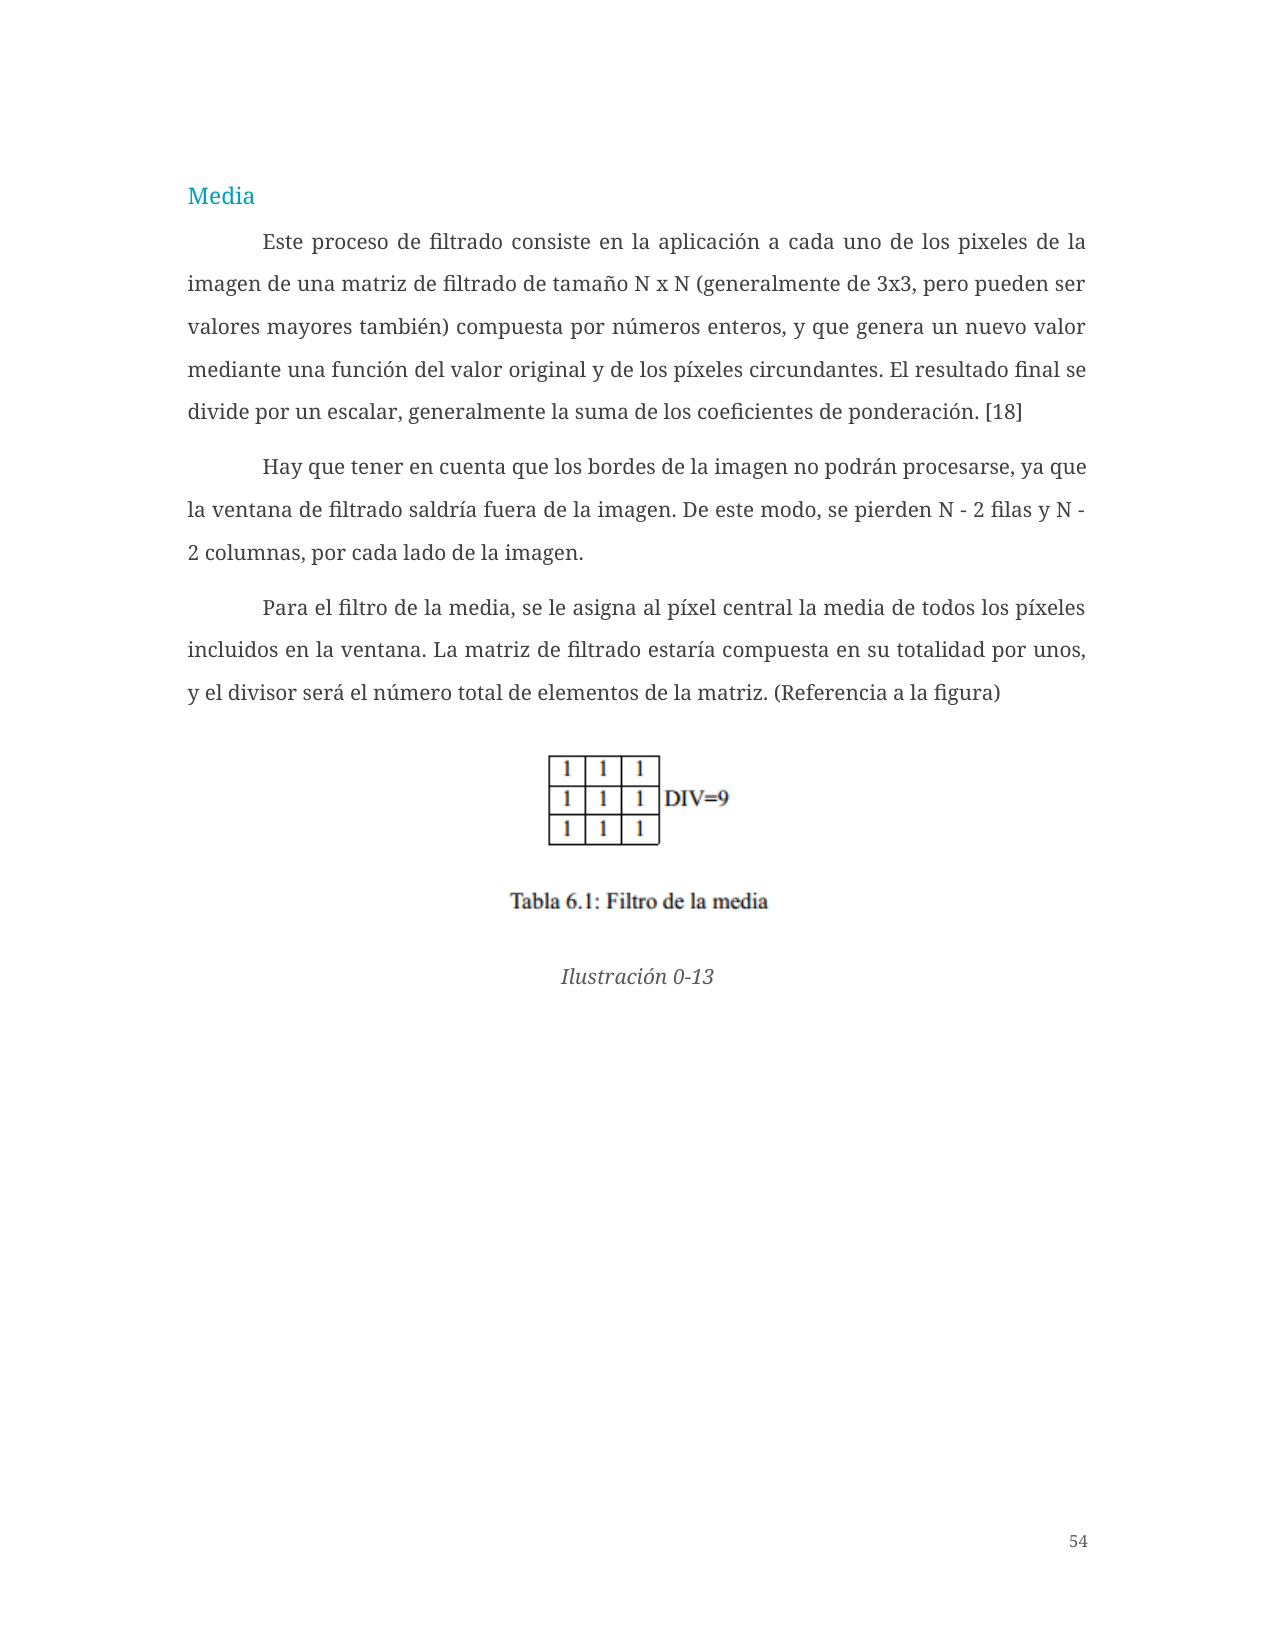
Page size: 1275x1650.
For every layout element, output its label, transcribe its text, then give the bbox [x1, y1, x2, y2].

text Este proceso de filtrado consiste en la aplicación a cada uno de los pixeles de la imagen de una matriz de filtrado de tamaño N x N (generalmente de 3x3, pero pueden ser valores mayores también) compuesta por números enteros, y que genera un nuevo valor mediante una función del valor original y de los píxeles circundantes. El resultado final se divide por un escalar, generalmente la suma de los coeficientes de ponderación. [18] [187, 227, 1087, 426]
subtitle Media [187, 180, 1087, 211]
text Para el filtro de la media, se le asigna al píxel central la media de todos los píxeles incluidos en la ventana. La matriz de filtrado estaría compuesta en su totalidad por unos, y el divisor será el número total de elementos de la matriz. (Referencia a la figura) [187, 593, 1087, 706]
picture [478, 733, 797, 942]
text Hay que tener en cuenta que los bordes de la imagen no podrán procesarse, ya que la ventana de filtrado saldría fuera de la imagen. De este modo, se pierden N - 2 filas y N - 2 columnas, por cada lado de la imagen. [187, 452, 1087, 566]
